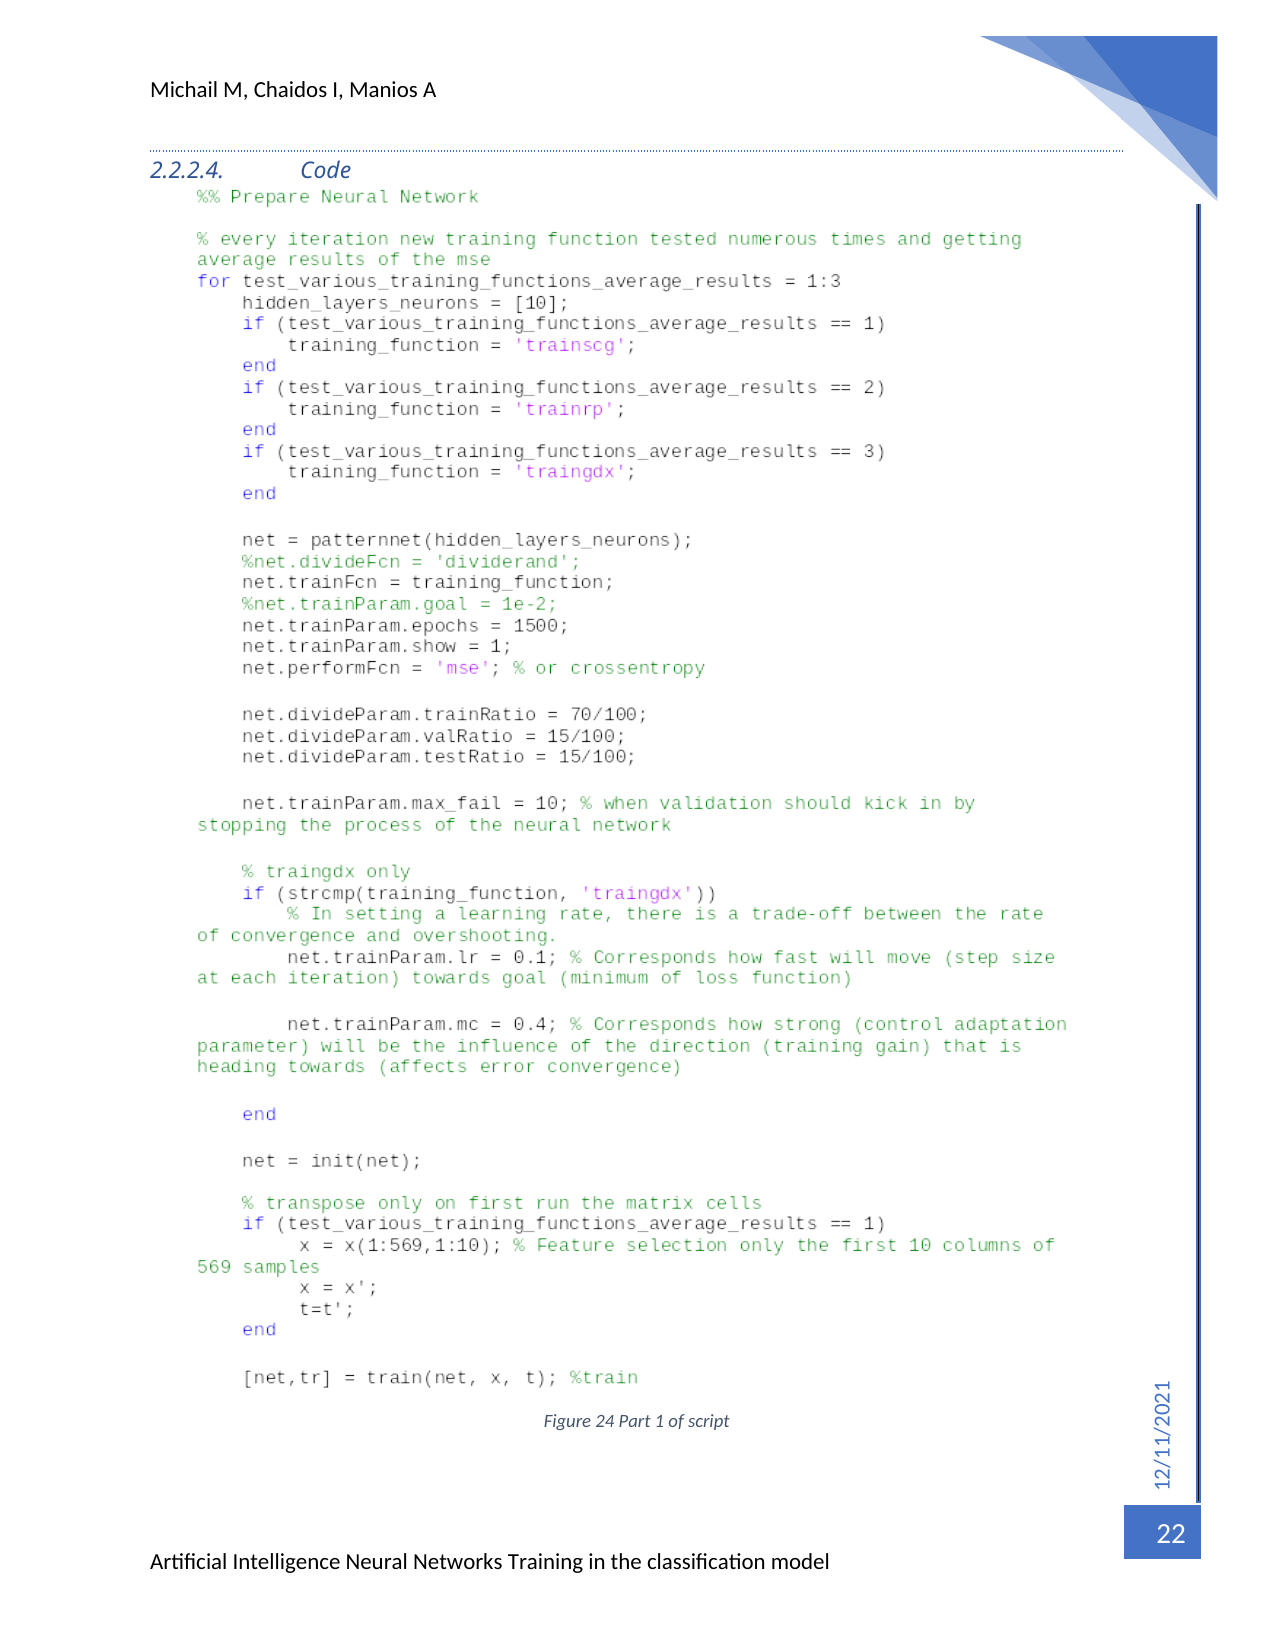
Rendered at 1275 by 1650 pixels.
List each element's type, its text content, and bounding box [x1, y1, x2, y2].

subtitle Code [150, 150, 1125, 185]
text Figure 24 Part 1 of script [150, 1409, 1125, 1432]
picture [978, 36, 1218, 201]
